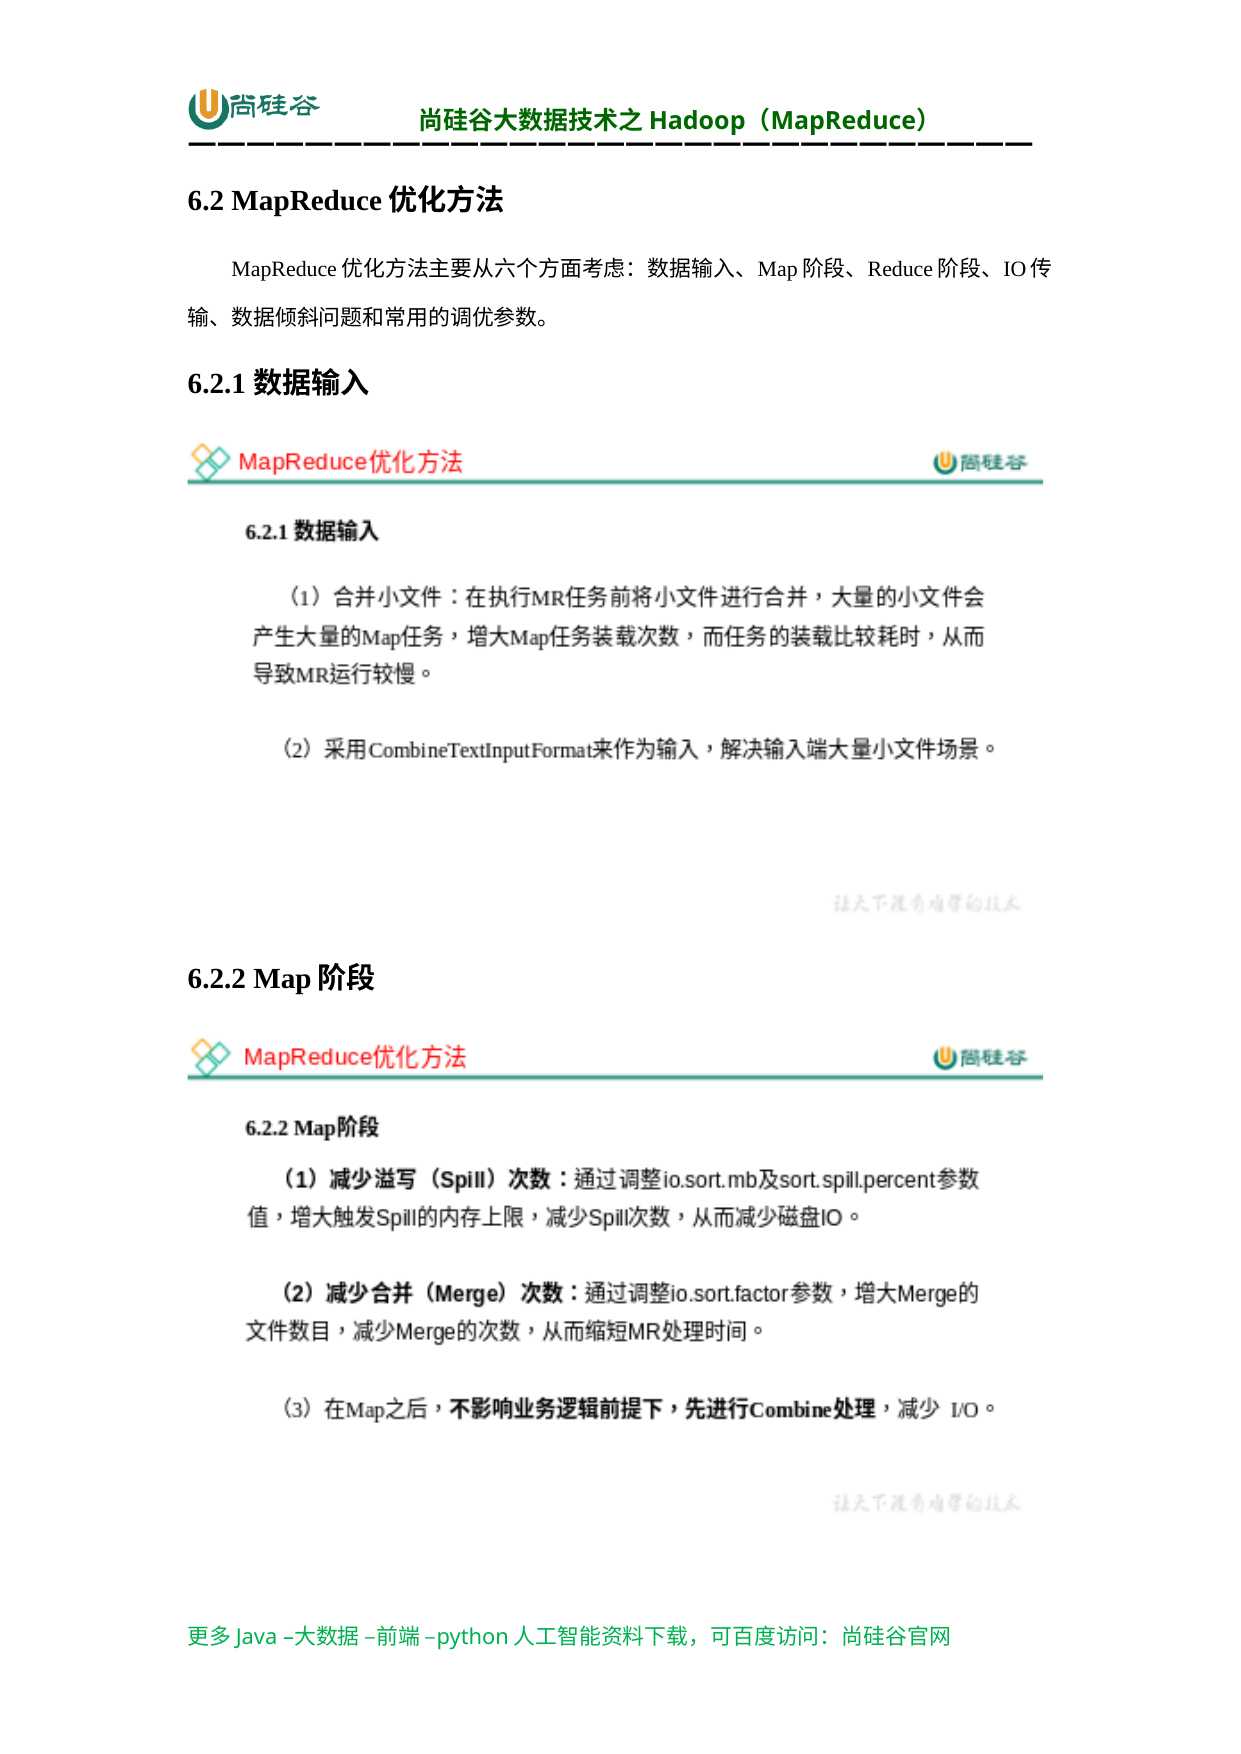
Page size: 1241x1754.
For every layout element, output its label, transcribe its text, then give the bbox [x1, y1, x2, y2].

subtitle 6.2.1 数据输入 [187, 348, 1053, 413]
subtitle 6.2.2 Map阶段 [187, 943, 1053, 1008]
picture [187, 88, 320, 130]
subtitle 6.2 MapReduce优化方法 [187, 165, 1053, 230]
text MapReduce优化方法主要从六个方面考虑：数据输入、Map阶段、Reduce阶段、IO传输、数据倾斜问题和常用的调优参数。 [187, 251, 1053, 332]
